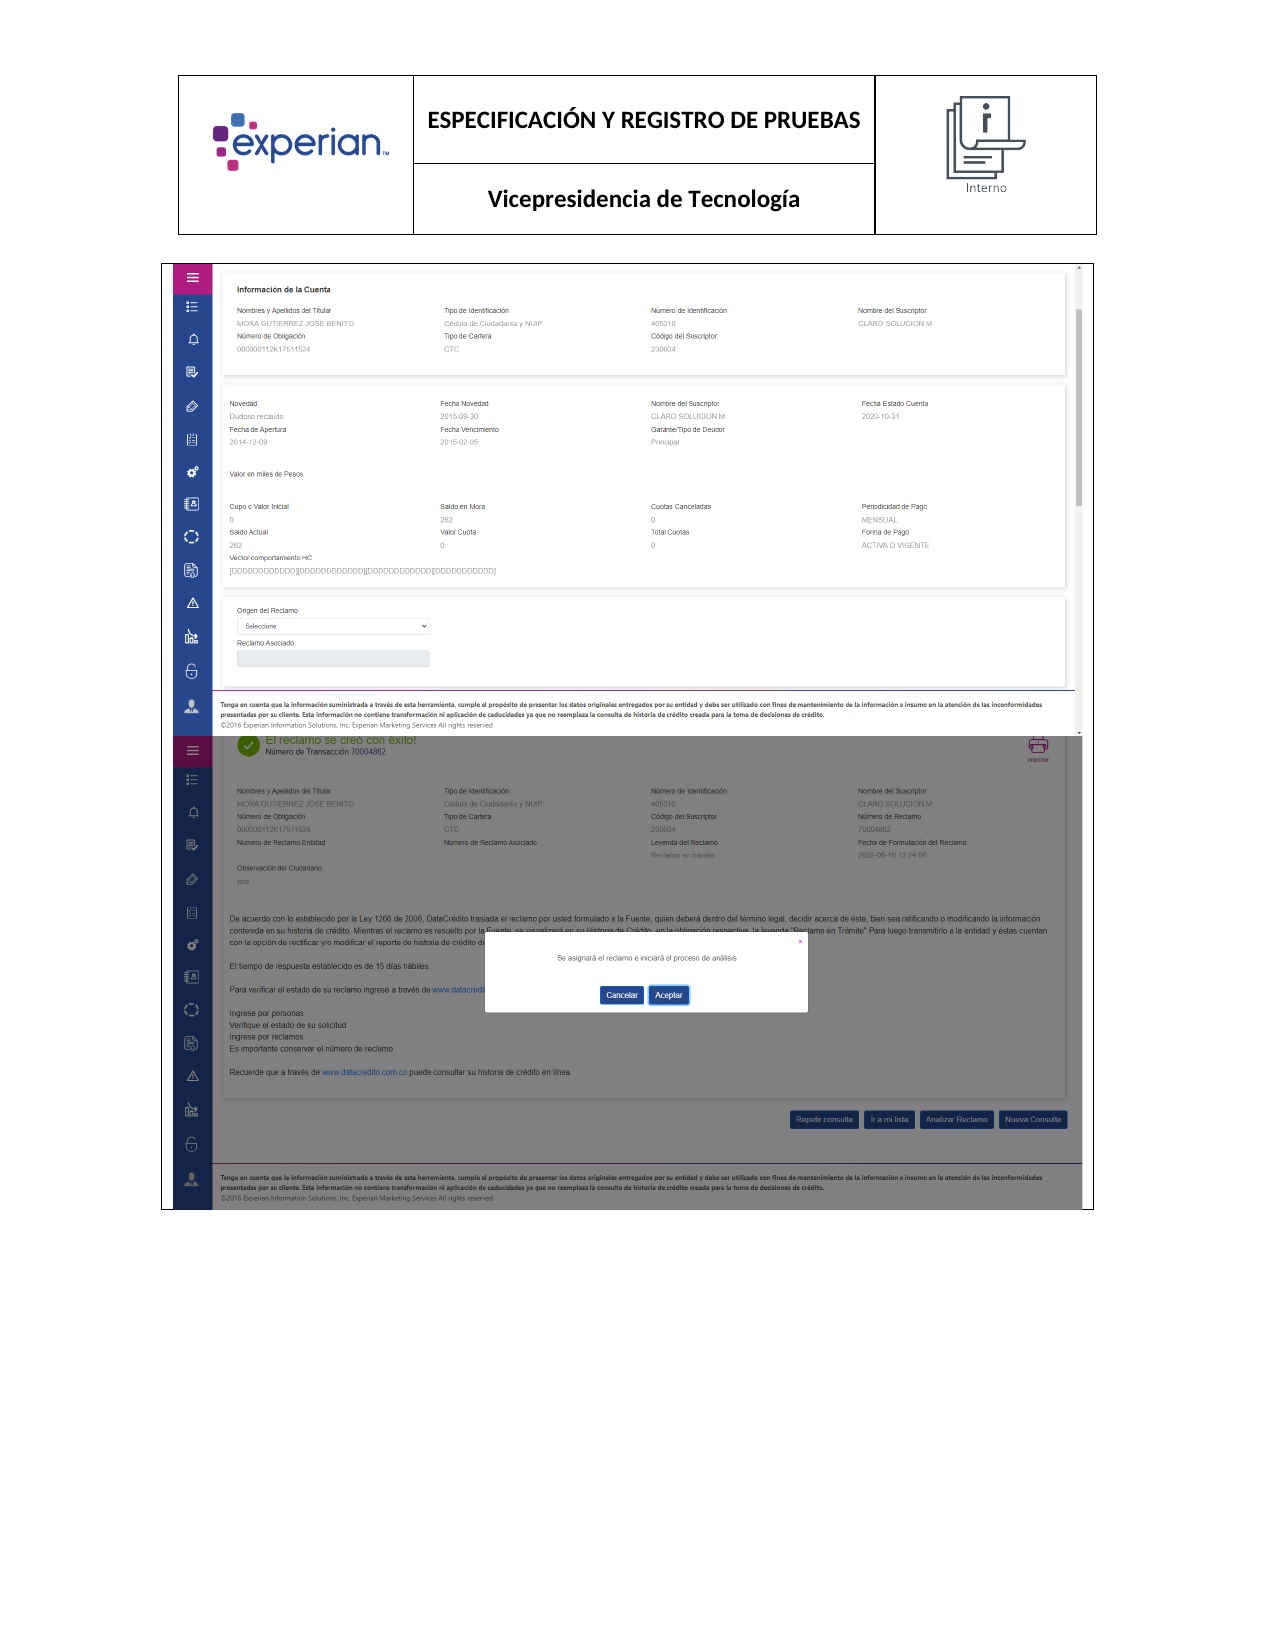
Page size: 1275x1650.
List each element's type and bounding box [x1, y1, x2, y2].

picture [191, 91, 401, 192]
picture [173, 264, 1083, 1210]
picture [946, 91, 1026, 193]
table_cell [1083, 264, 1093, 1209]
table_cell [162, 264, 173, 1209]
